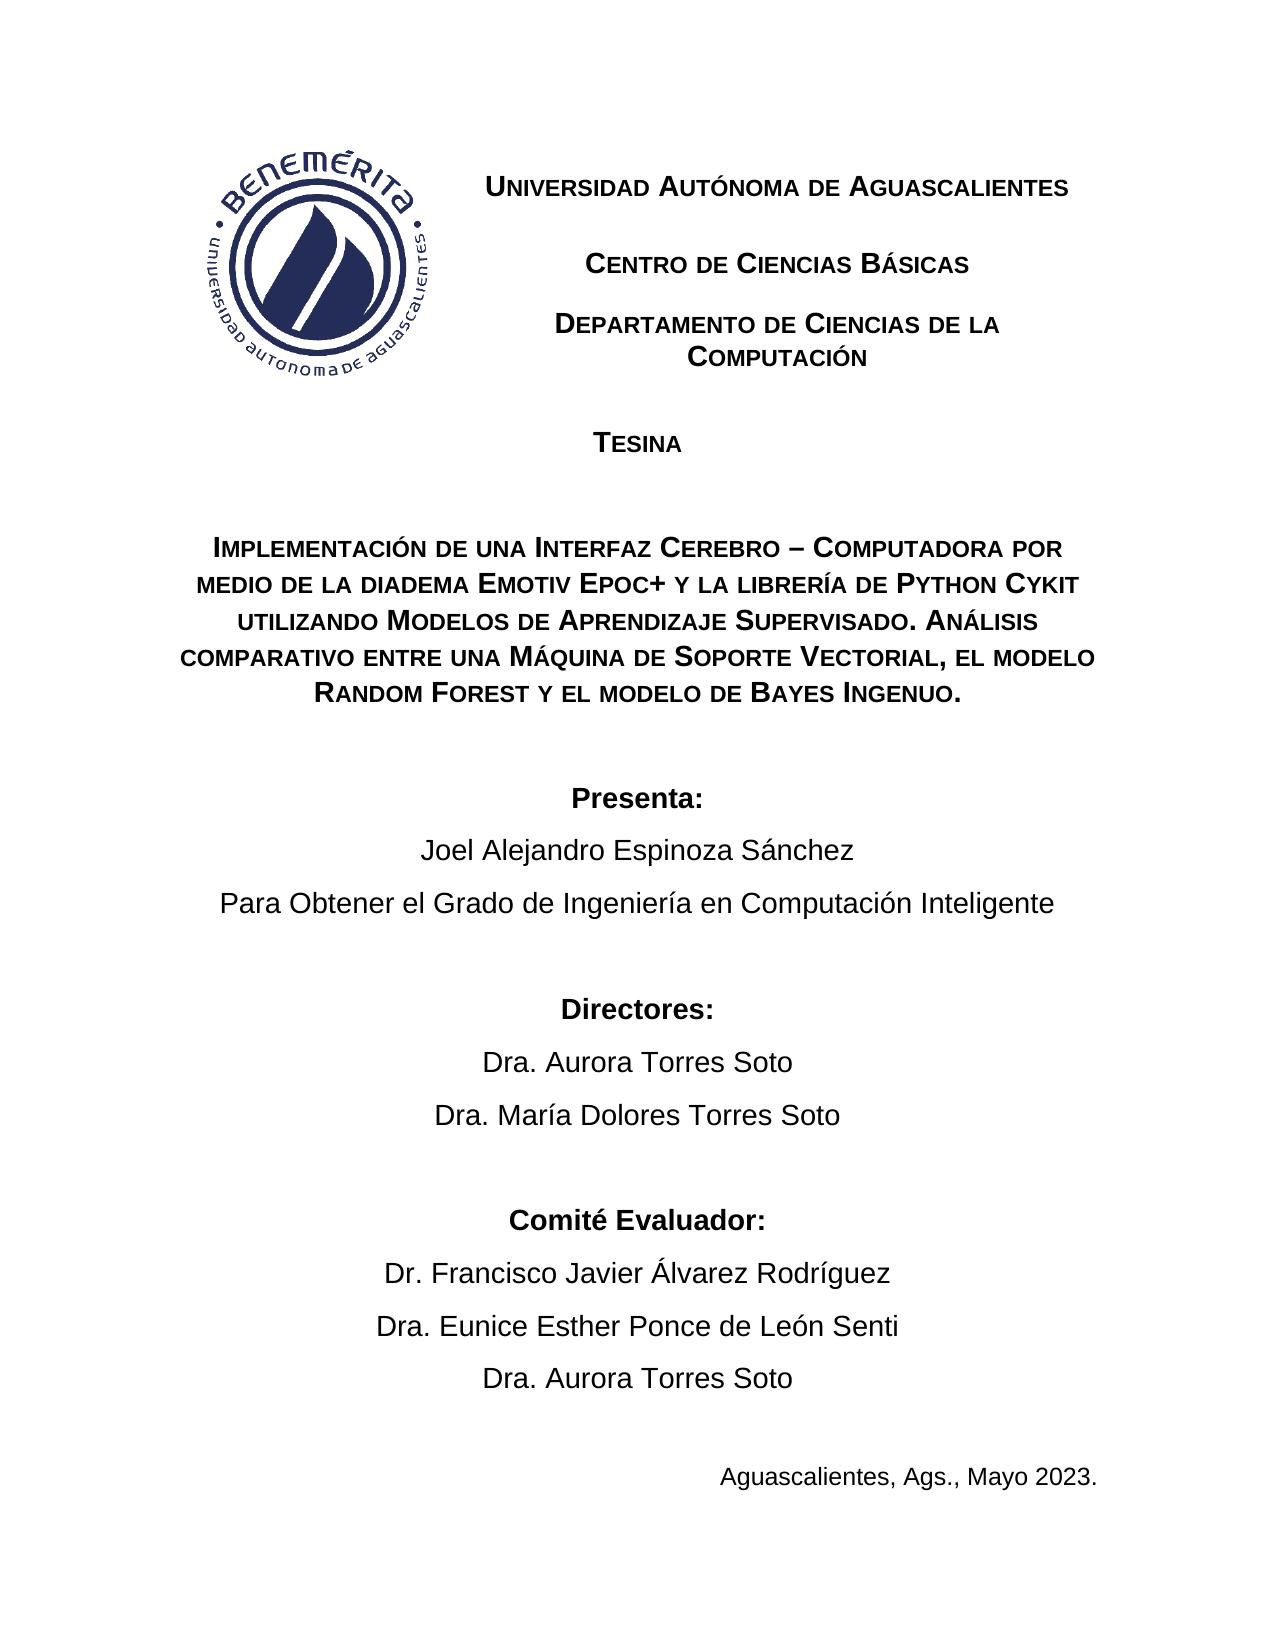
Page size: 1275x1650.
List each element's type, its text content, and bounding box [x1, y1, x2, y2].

text Comité Evaluador: [177, 1203, 1098, 1237]
table_header [177, 148, 457, 378]
text Dra. Aurora Torres Soto [177, 1362, 1098, 1395]
table_cell Departamento de Ciencias de la Computación [457, 301, 1097, 378]
text Dra. María Dolores Torres Soto [177, 1097, 1098, 1131]
text Implementación de una Interfaz Cerebro – Computadora por medio de la diadema Emotiv Epoc+ y la librería de Python Cykit utilizando Modelos de Aprendizaje Supervisado. Análisis comparativo entre una Máquina de Soporte Vectorial, el modelo Random Forest y el modelo de Bayes Ingenuo. [177, 530, 1098, 708]
text Dra. Eunice Esther Ponce de León Senti [177, 1309, 1098, 1342]
text Aguascalientes, Ags., Mayo 2023. [177, 1462, 1098, 1491]
text Tesina [177, 425, 1098, 458]
table_header Universidad Autónoma de Aguascalientes [457, 148, 1097, 224]
picture [207, 150, 428, 376]
table_cell Centro de Ciencias Básicas [457, 224, 1097, 301]
text Dr. Francisco Javier Álvarez Rodríguez [177, 1256, 1098, 1289]
text Directores: [177, 992, 1098, 1025]
text Presenta: [177, 781, 1098, 814]
text Joel Alejandro Espinoza Sánchez [177, 833, 1098, 867]
text Para Obtener el Grado de Ingeniería en Computación Inteligente [177, 886, 1098, 920]
text Dra. Aurora Torres Soto [177, 1045, 1098, 1078]
